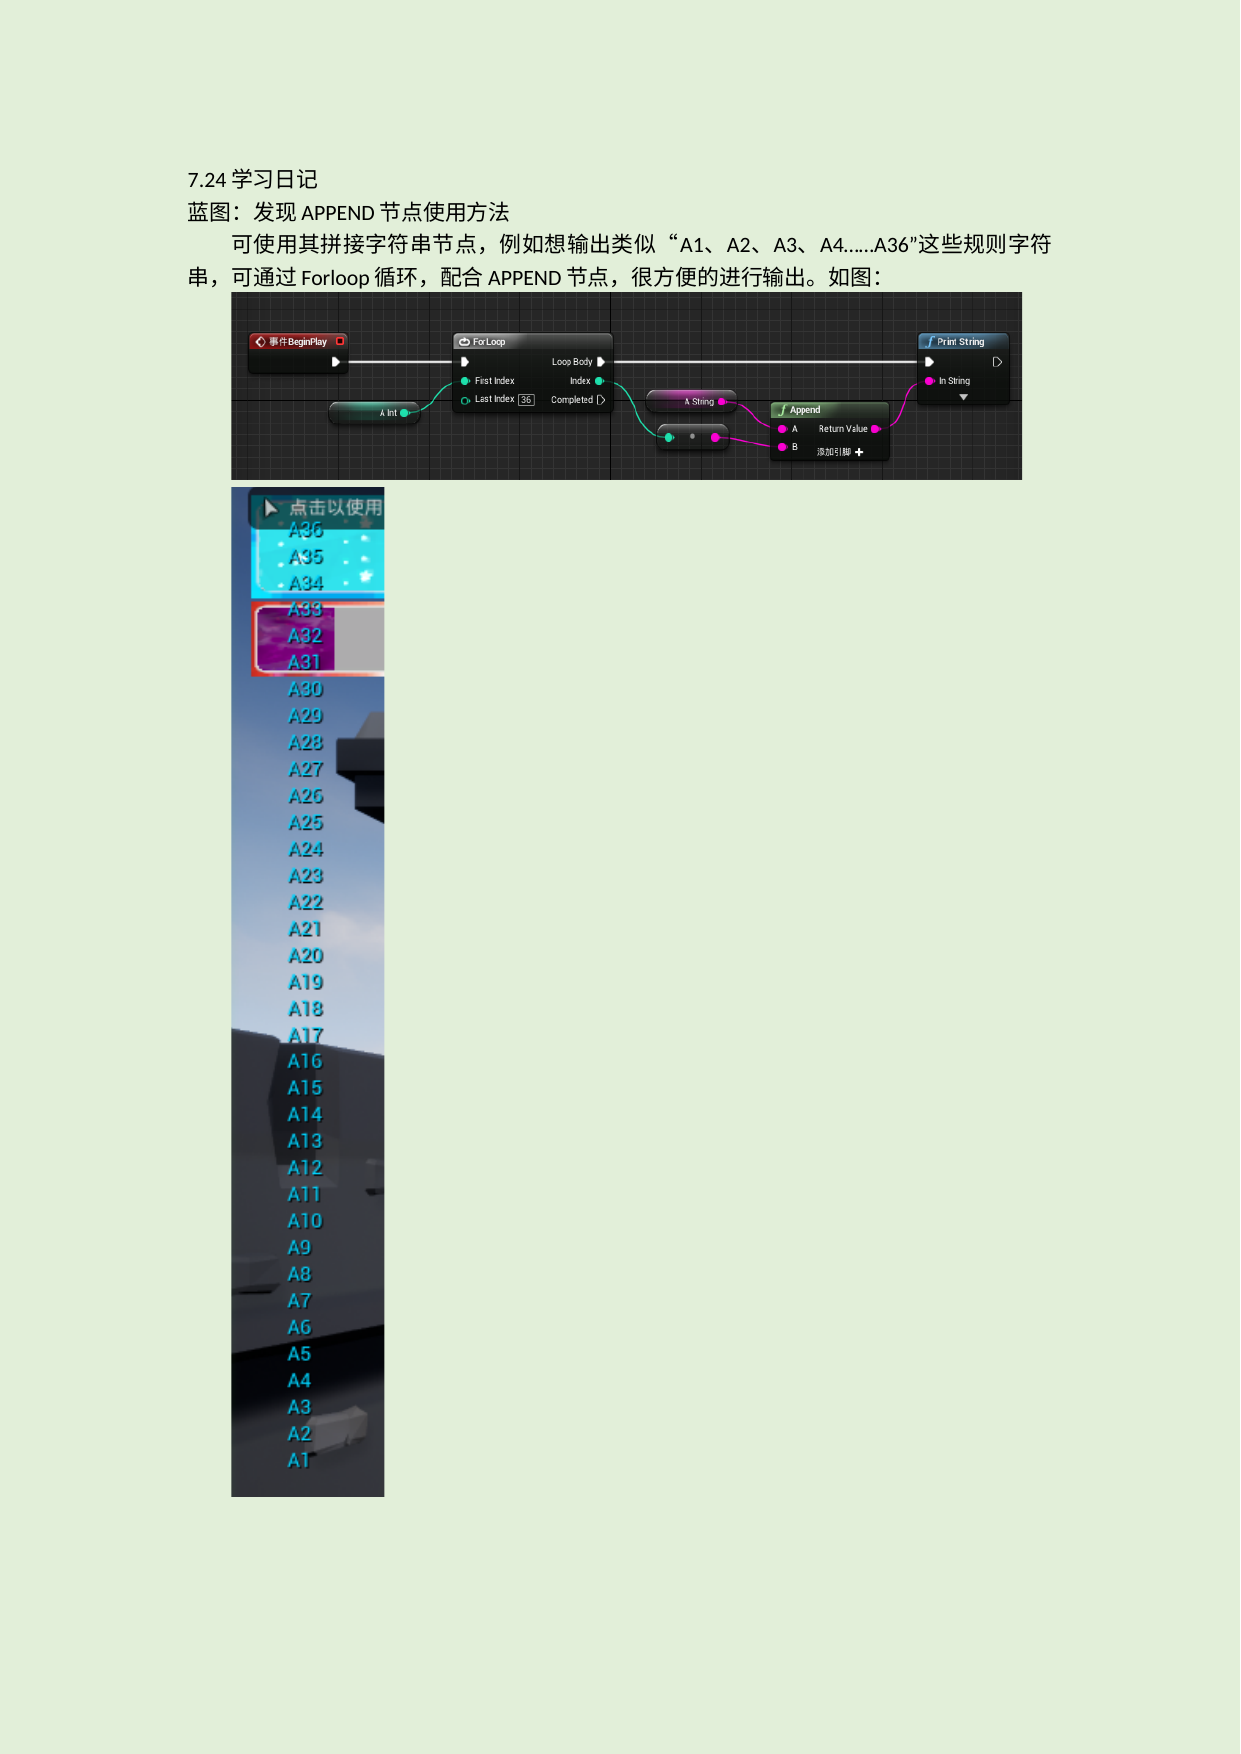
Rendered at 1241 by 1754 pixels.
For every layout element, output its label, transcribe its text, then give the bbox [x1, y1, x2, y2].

text 7.24学习日记 [187, 162, 1053, 194]
picture [231, 487, 385, 1497]
text 蓝图：发现APPEND节点使用方法 [187, 194, 1053, 227]
text 可使用其拼接字符串节点，例如想输出类似“A1、A2、A3、A4……A36”这些规则字符串，可通过Forloop循环，配合APPEND节点，很方便的进行输出。如图： [187, 227, 1053, 292]
picture [231, 292, 1023, 480]
